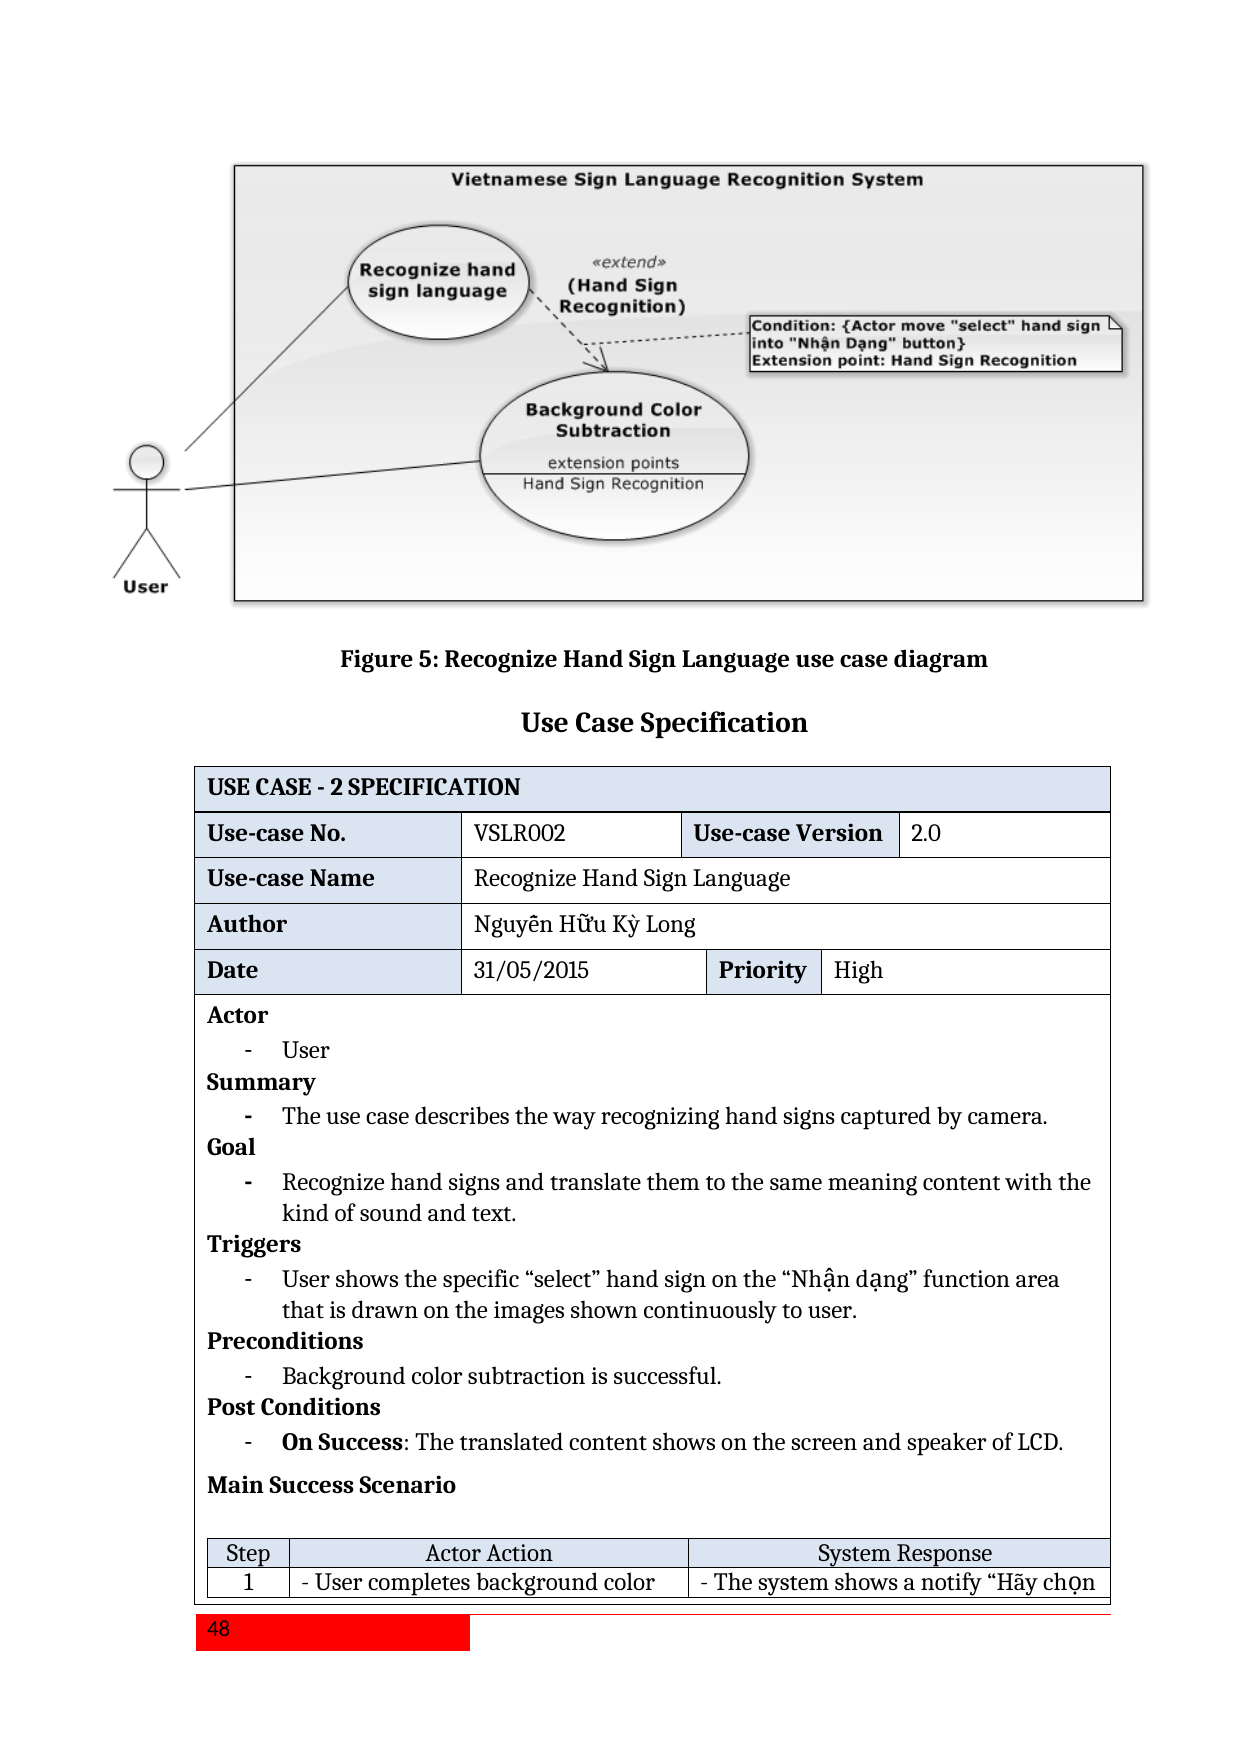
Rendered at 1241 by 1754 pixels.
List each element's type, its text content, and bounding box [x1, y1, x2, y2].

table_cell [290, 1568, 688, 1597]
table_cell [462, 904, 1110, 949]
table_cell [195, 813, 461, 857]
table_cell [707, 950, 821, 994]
text Use Case Specification [207, 706, 1122, 740]
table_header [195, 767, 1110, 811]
picture [88, 147, 1163, 621]
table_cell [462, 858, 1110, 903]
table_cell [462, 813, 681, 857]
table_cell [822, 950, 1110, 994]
list Figure 5: Recognize Hand Sign Language use case diagram [207, 645, 1122, 674]
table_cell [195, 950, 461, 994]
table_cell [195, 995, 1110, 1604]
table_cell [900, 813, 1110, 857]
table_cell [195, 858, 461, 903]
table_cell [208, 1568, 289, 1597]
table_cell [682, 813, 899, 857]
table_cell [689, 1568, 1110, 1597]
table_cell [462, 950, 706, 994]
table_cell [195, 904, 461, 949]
